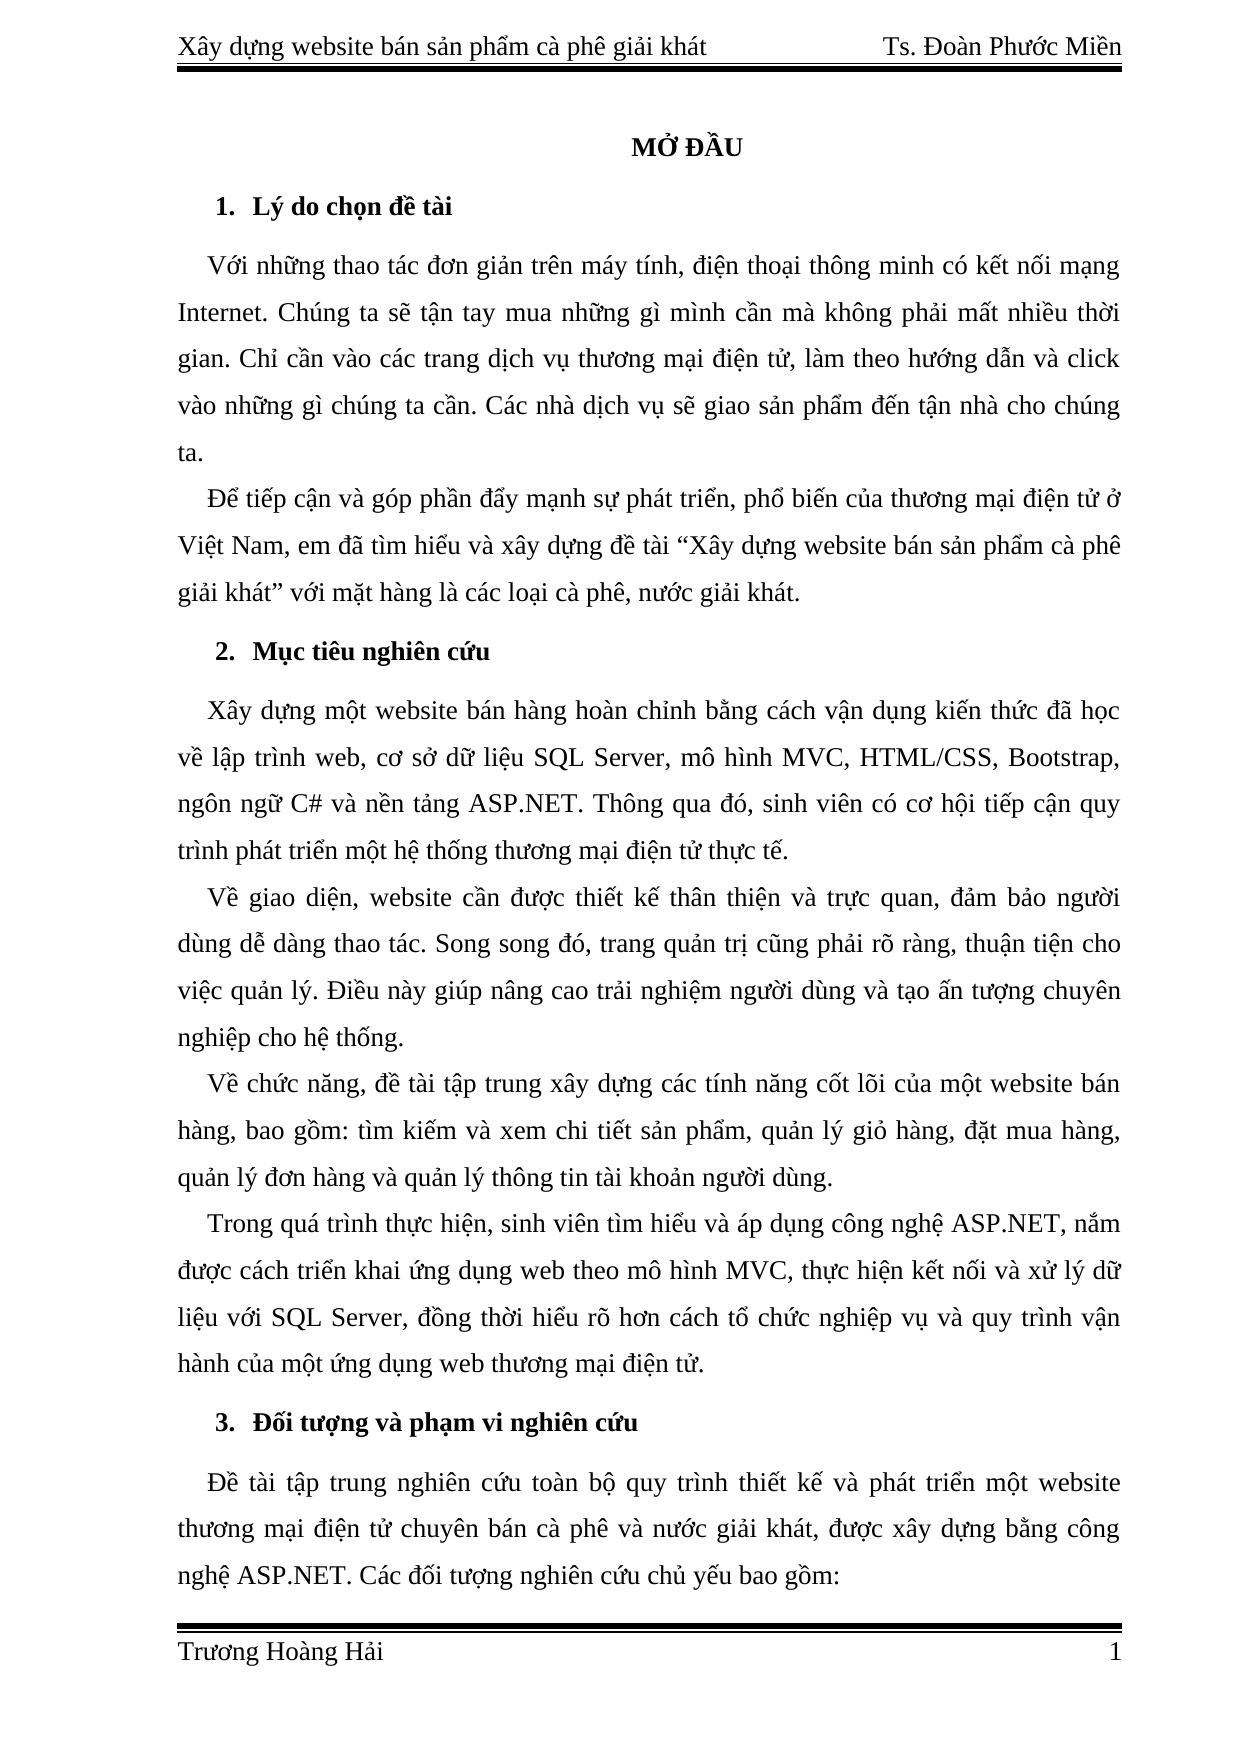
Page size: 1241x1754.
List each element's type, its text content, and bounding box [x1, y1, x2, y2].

text Đối tượng và phạm vi nghiên cứu [215, 1406, 1122, 1438]
text Lý do chọn đề tài [215, 190, 1122, 221]
text Với những thao tác đơn giản trên máy tính, điện thoại thông minh có kết nối mạng Internet. Chúng ta sẽ tận tay mua những gì mình cần mà không phải mất nhiều thời gian. Chỉ cần vào các trang dịch vụ thương mại điện tử, làm theo hướng dẫn và click vào những gì chúng ta cần. Các nhà dịch vụ sẽ giao sản phẩm đến tận nhà cho chúng ta. [177, 249, 1122, 467]
text MỞ ĐẦU [177, 131, 1122, 162]
text Xây dựng một website bán hàng hoàn chỉnh bằng cách vận dụng kiến thức đã học về lập trình web, cơ sở dữ liệu SQL Server, mô hình MVC, HTML/CSS, Bootstrap, ngôn ngữ C# và nền tảng ASP.NET. Thông qua đó, sinh viên có cơ hội tiếp cận quy trình phát triển một hệ thống thương mại điện tử thực tế. [177, 694, 1122, 865]
text Mục tiêu nghiên cứu [215, 635, 1122, 666]
text Đề tài tập trung nghiên cứu toàn bộ quy trình thiết kế và phát triển một website thương mại điện tử chuyên bán cà phê và nước giải khát, được xây dựng bằng công nghệ ASP.NET. Các đối tượng nghiên cứu chủ yếu bao gồm: [177, 1466, 1122, 1590]
text Trong quá trình thực hiện, sinh viên tìm hiểu và áp dụng công nghệ ASP.NET, nắm được cách triển khai ứng dụng web theo mô hình MVC, thực hiện kết nối và xử lý dữ liệu với SQL Server, đồng thời hiểu rõ hơn cách tổ chức nghiệp vụ và quy trình vận hành của một ứng dụng web thương mại điện tử. [177, 1207, 1122, 1378]
text Để tiếp cận và góp phần đẩy mạnh sự phát triển, phổ biến của thương mại điện tử ở Việt Nam, em đã tìm hiểu và xây dựng đề tài “Xây dựng website bán sản phẩm cà phê giải khát” với mặt hàng là các loại cà phê, nước giải khát. [177, 482, 1122, 607]
text Về chức năng, đề tài tập trung xây dựng các tính năng cốt lõi của một website bán hàng, bao gồm: tìm kiếm và xem chi tiết sản phẩm, quản lý giỏ hàng, đặt mua hàng, quản lý đơn hàng và quản lý thông tin tài khoản người dùng. [177, 1067, 1122, 1192]
text Về giao diện, website cần được thiết kế thân thiện và trực quan, đảm bảo người dùng dễ dàng thao tác. Song song đó, trang quản trị cũng phải rõ ràng, thuận tiện cho việc quản lý. Điều này giúp nâng cao trải nghiệm người dùng và tạo ấn tượng chuyên nghiệp cho hệ thống. [177, 881, 1122, 1052]
